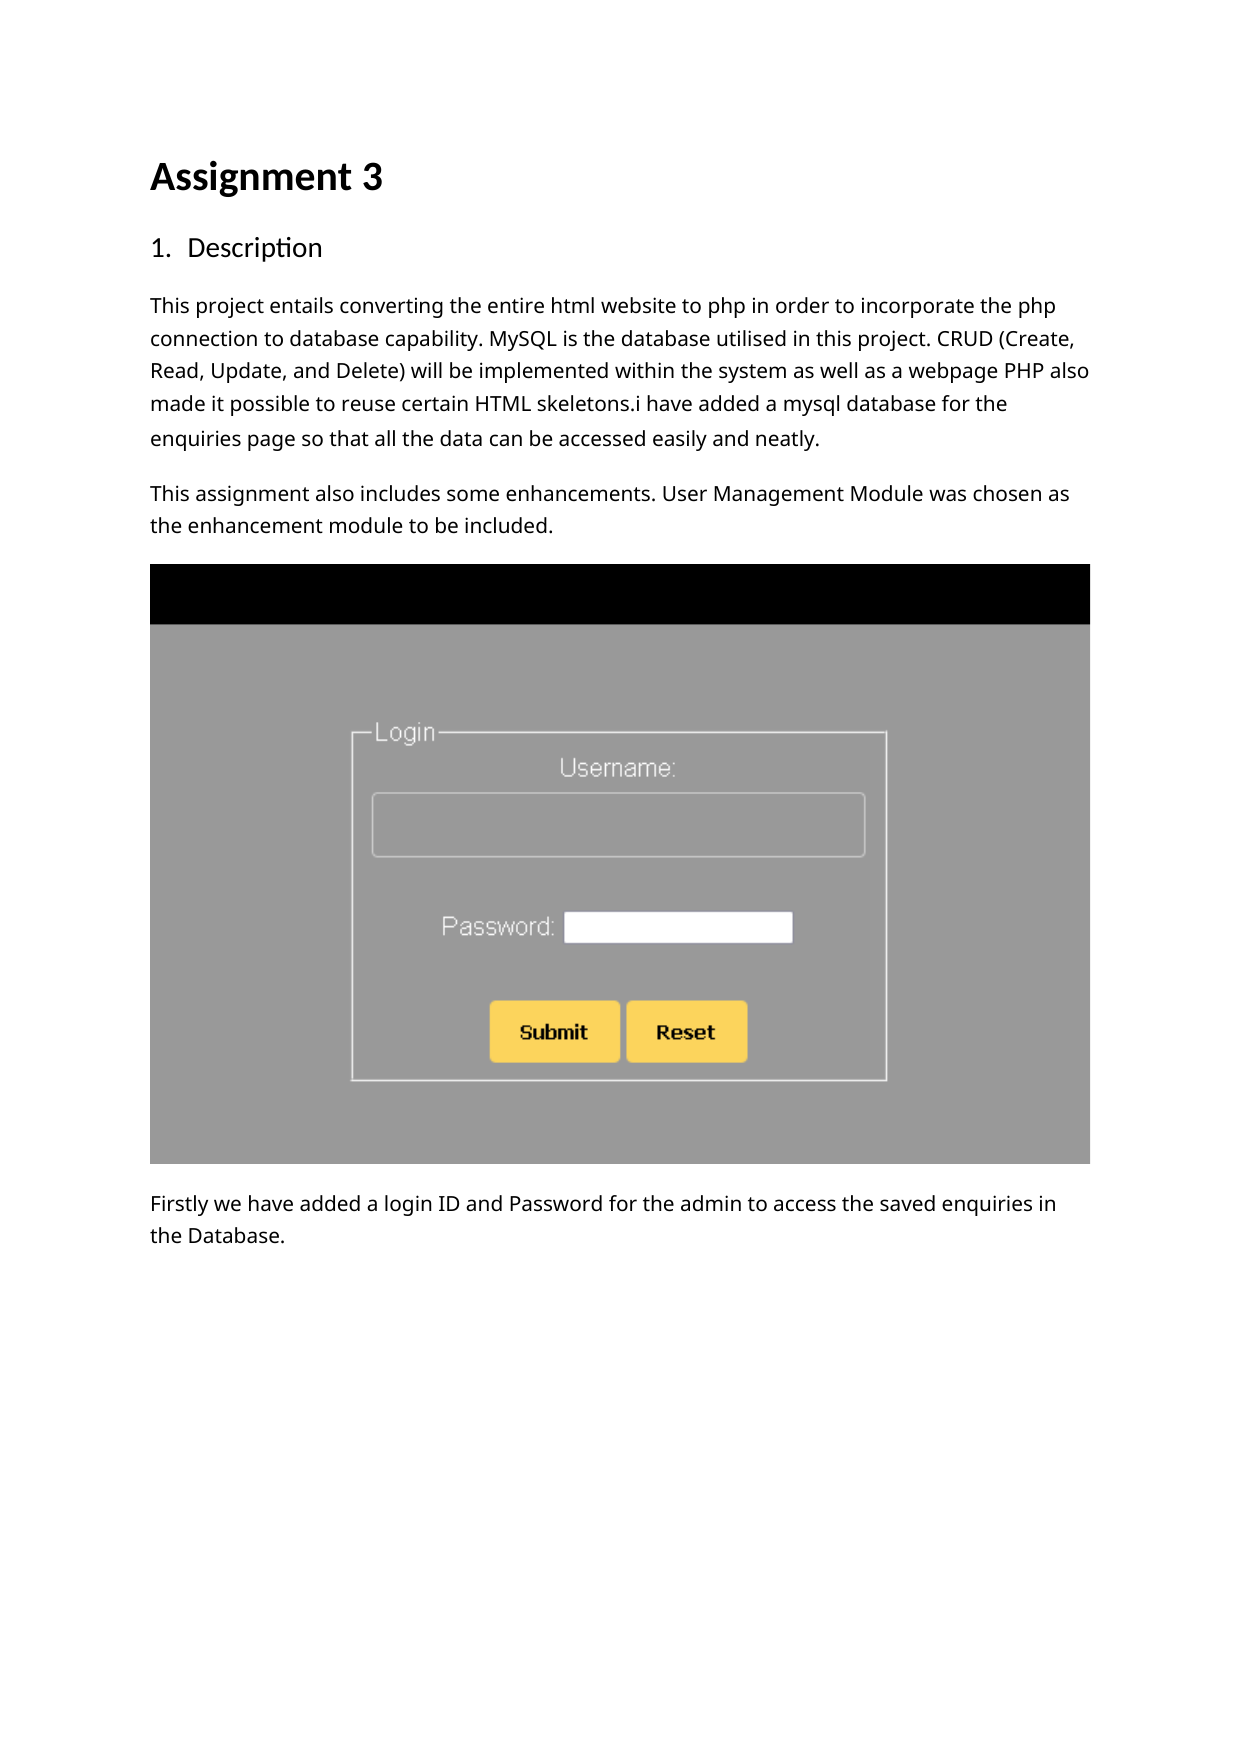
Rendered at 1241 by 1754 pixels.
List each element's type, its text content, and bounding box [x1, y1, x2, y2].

text This assignment also includes some enhancements. User Management Module was chosen as the enhancement module to be included. [150, 479, 1090, 540]
list Description [150, 229, 1090, 265]
picture [150, 564, 1091, 1164]
text Assignment 3 [150, 150, 1090, 201]
text Firstly we have added a login ID and Password for the admin to access the saved enquiries in the Database. [150, 1189, 1090, 1250]
text This project entails converting the entire html website to php in order to incorporate the php connection to database capability. MySQL is the database utilised in this project. CRUD (Create, Read, Update, and Delete) will be implemented within the system as well as a webpage PHP also made it possible to reuse certain HTML skeletons.i have added a mysql database for the enquiries page so that all the data can be accessed easily and neatly. [150, 291, 1090, 453]
